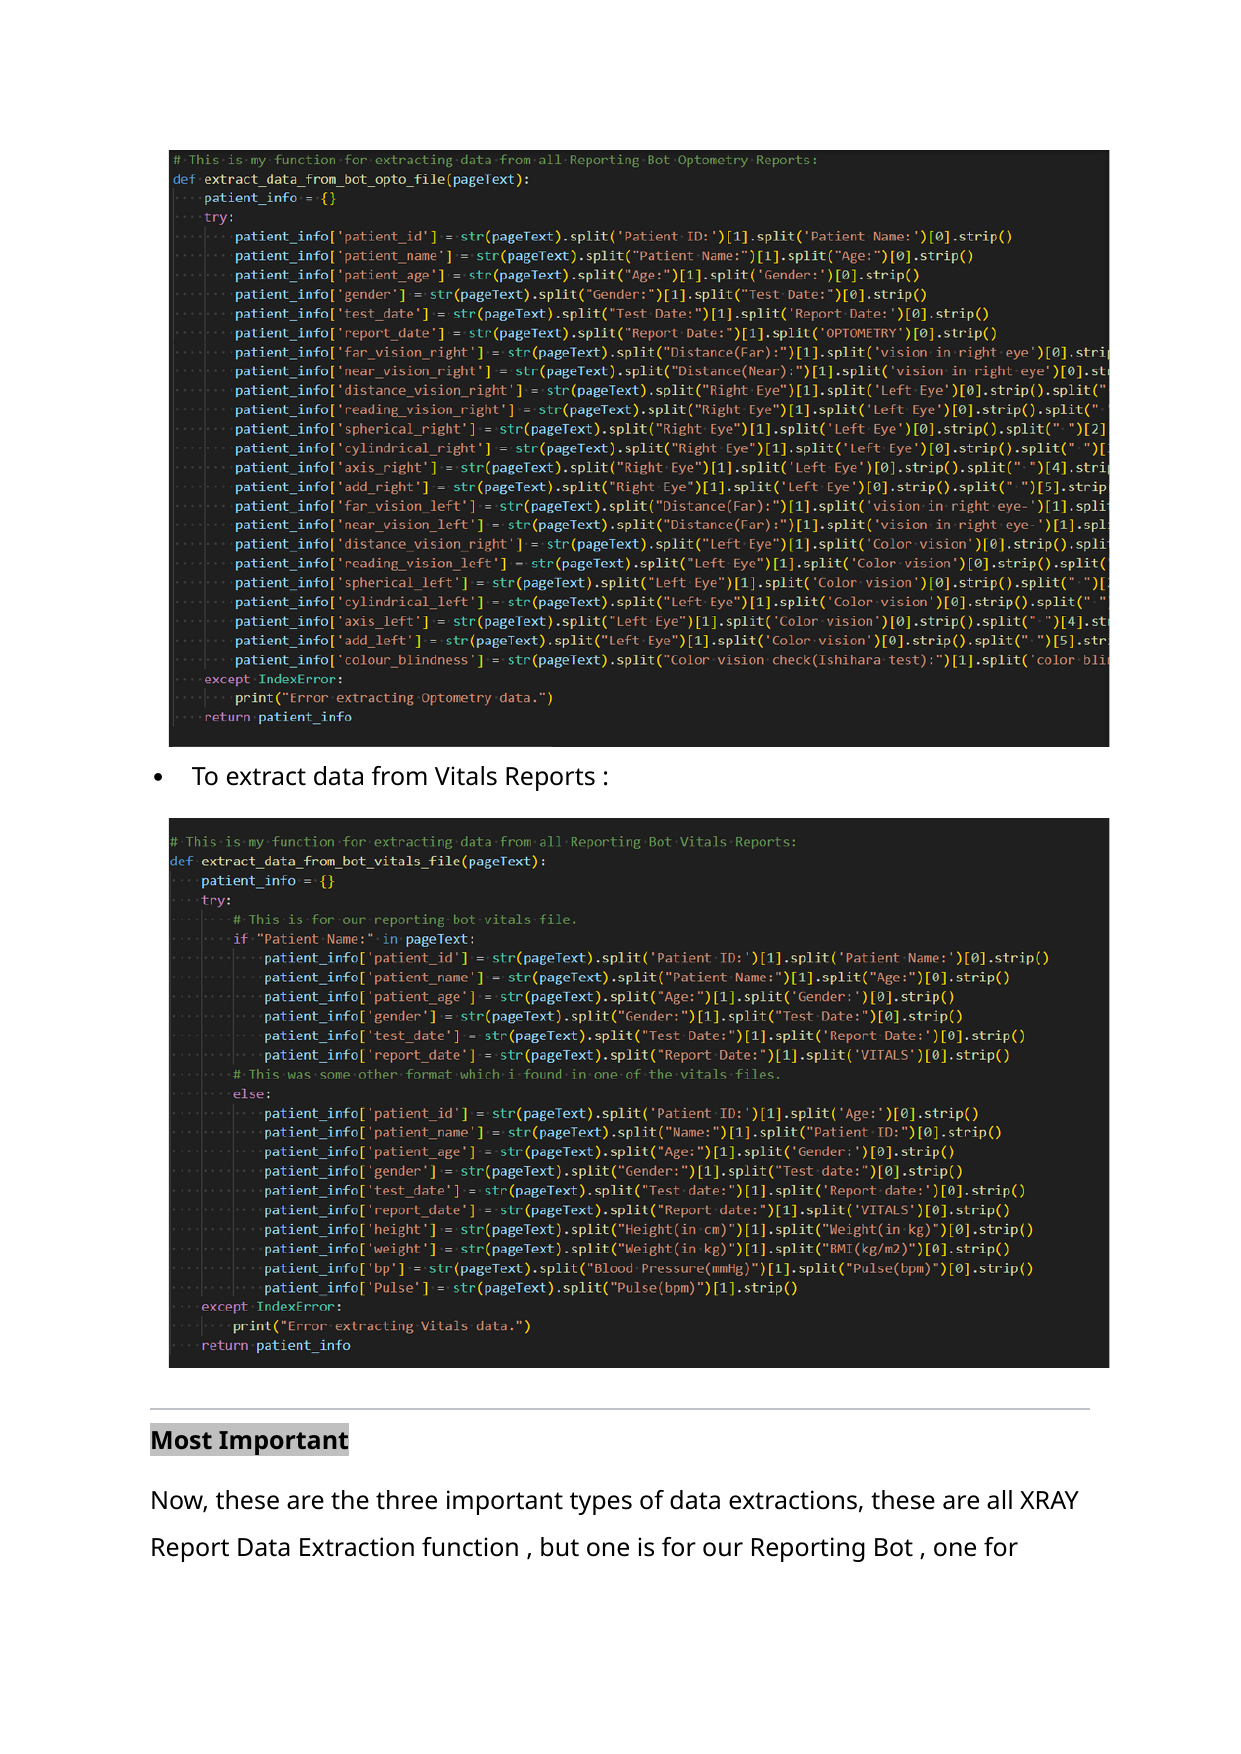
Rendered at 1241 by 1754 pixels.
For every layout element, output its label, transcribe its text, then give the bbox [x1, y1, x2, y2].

picture [168, 818, 1110, 1368]
list To extract data from Vitals Reports : [154, 759, 1090, 793]
text Most Important [150, 1428, 1090, 1462]
picture [168, 150, 1110, 747]
